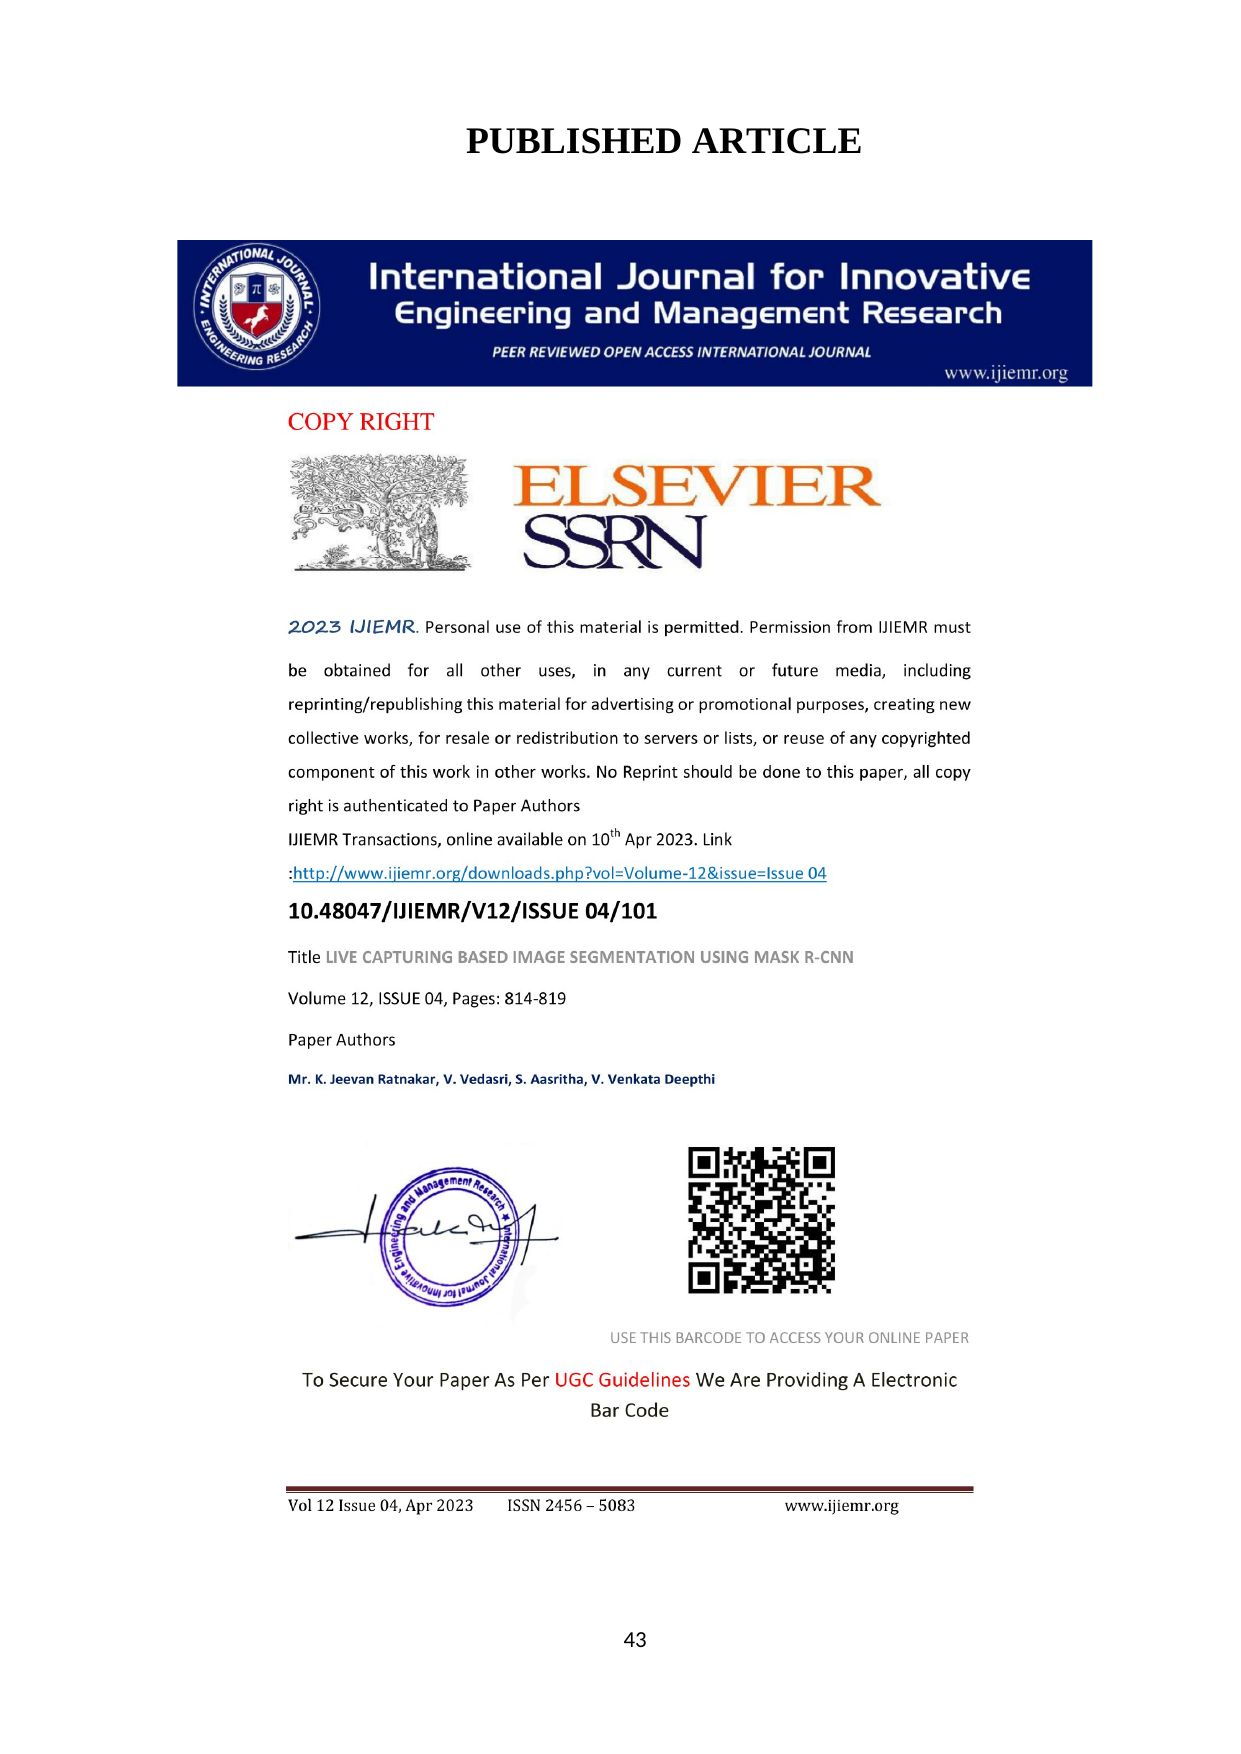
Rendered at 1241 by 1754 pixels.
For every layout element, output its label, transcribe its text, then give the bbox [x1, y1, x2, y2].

picture [177, 240, 1093, 1535]
text PUBLISHED ARTICLE [178, 118, 1092, 161]
